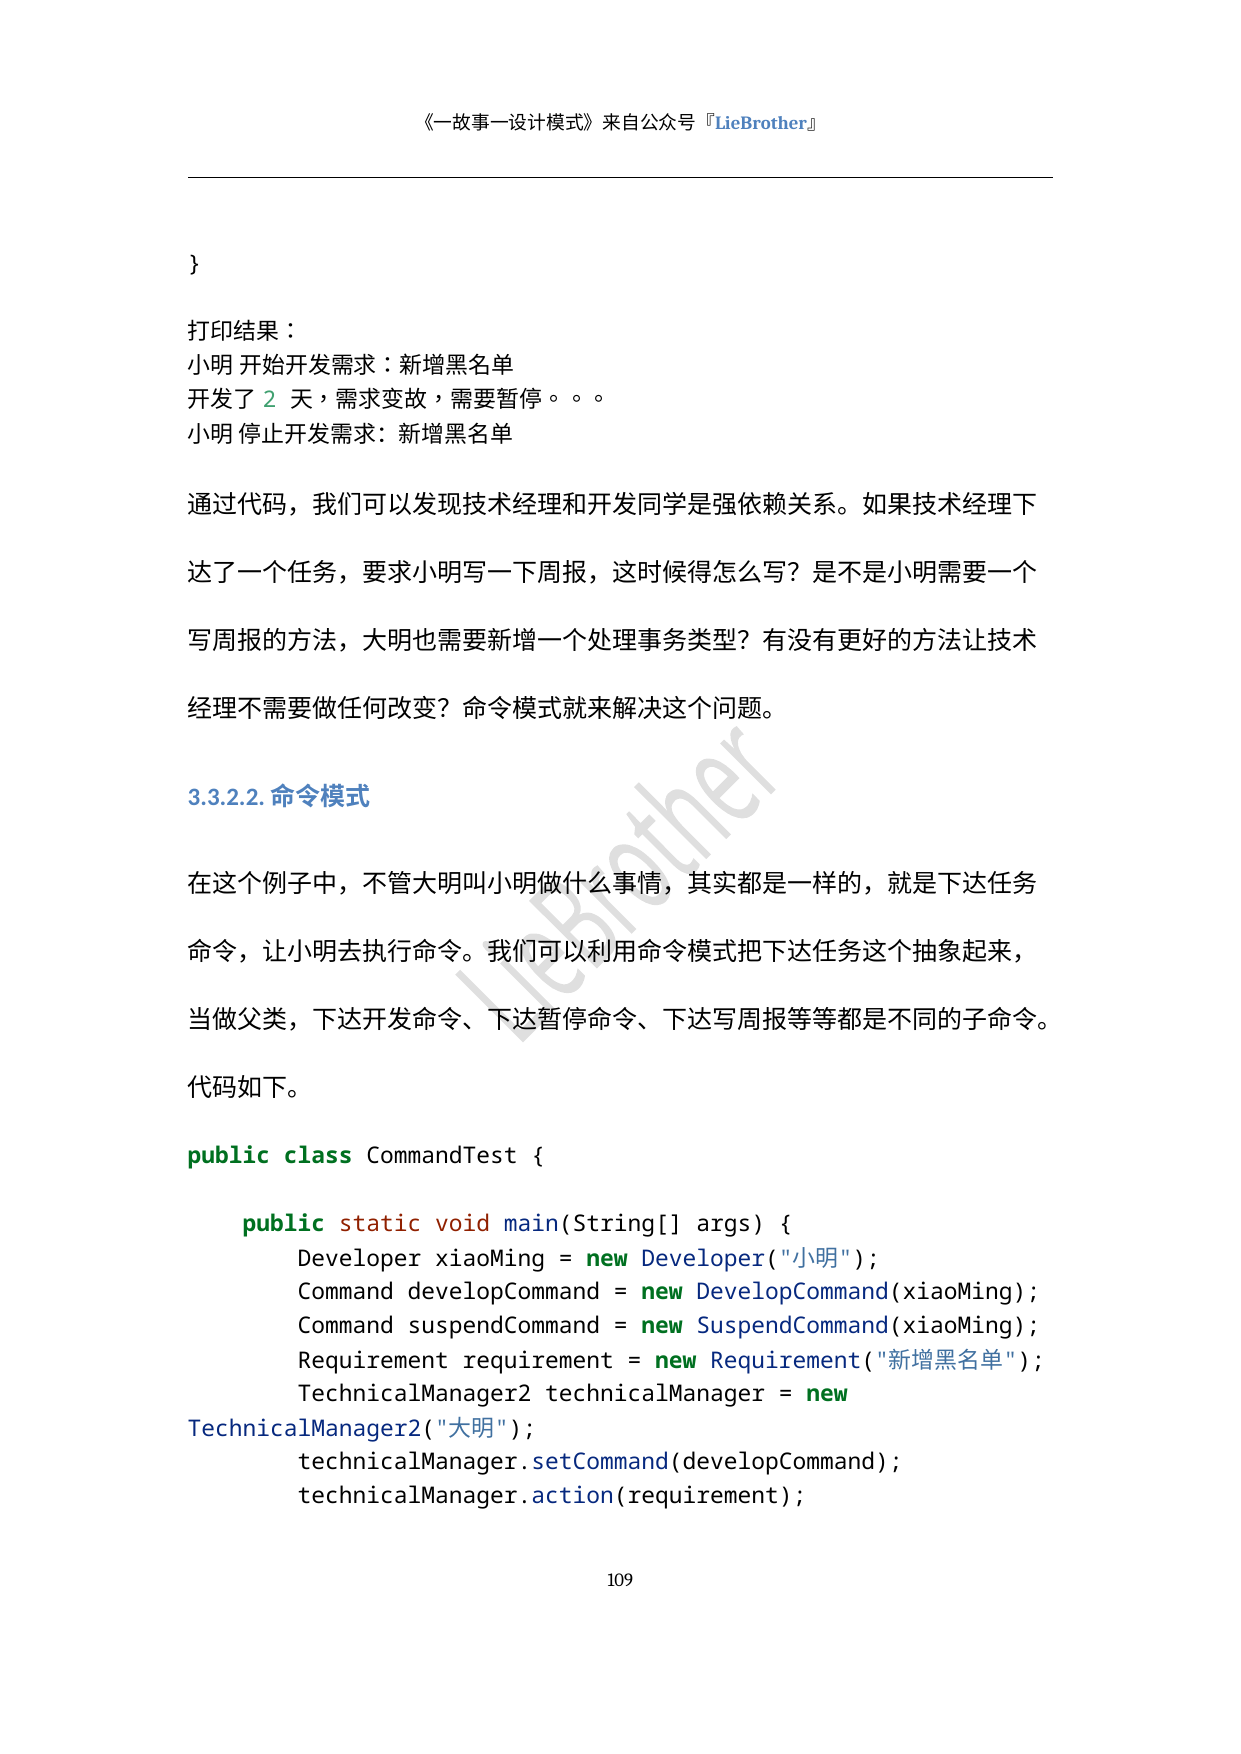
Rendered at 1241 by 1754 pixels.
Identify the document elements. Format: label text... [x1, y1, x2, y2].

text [187, 1138, 1053, 1512]
text 在这个例子中，不管大明叫小明做什么事情，其实都是一样的，就是下达任务命令，让小明去执行命令。我们可以利用命令模式把下达任务这个抽象起来，当做父类，下达开发命令、下达暂停命令、下达写周报等等都是不同的子命令。代码如下。 [187, 848, 1053, 1119]
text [187, 212, 1053, 450]
text 通过代码，我们可以发现技术经理和开发同学是强依赖关系。如果技术经理下达了一个任务，要求小明写一下周报，这时候得怎么写？是不是小明需要一个写周报的方法，大明也需要新增一个处理事务类型？有没有更好的方法让技术经理不需要做任何改变？命令模式就来解决这个问题。 [187, 468, 1053, 740]
subtitle 3.3.2.2. 命令模式 [187, 761, 1053, 829]
